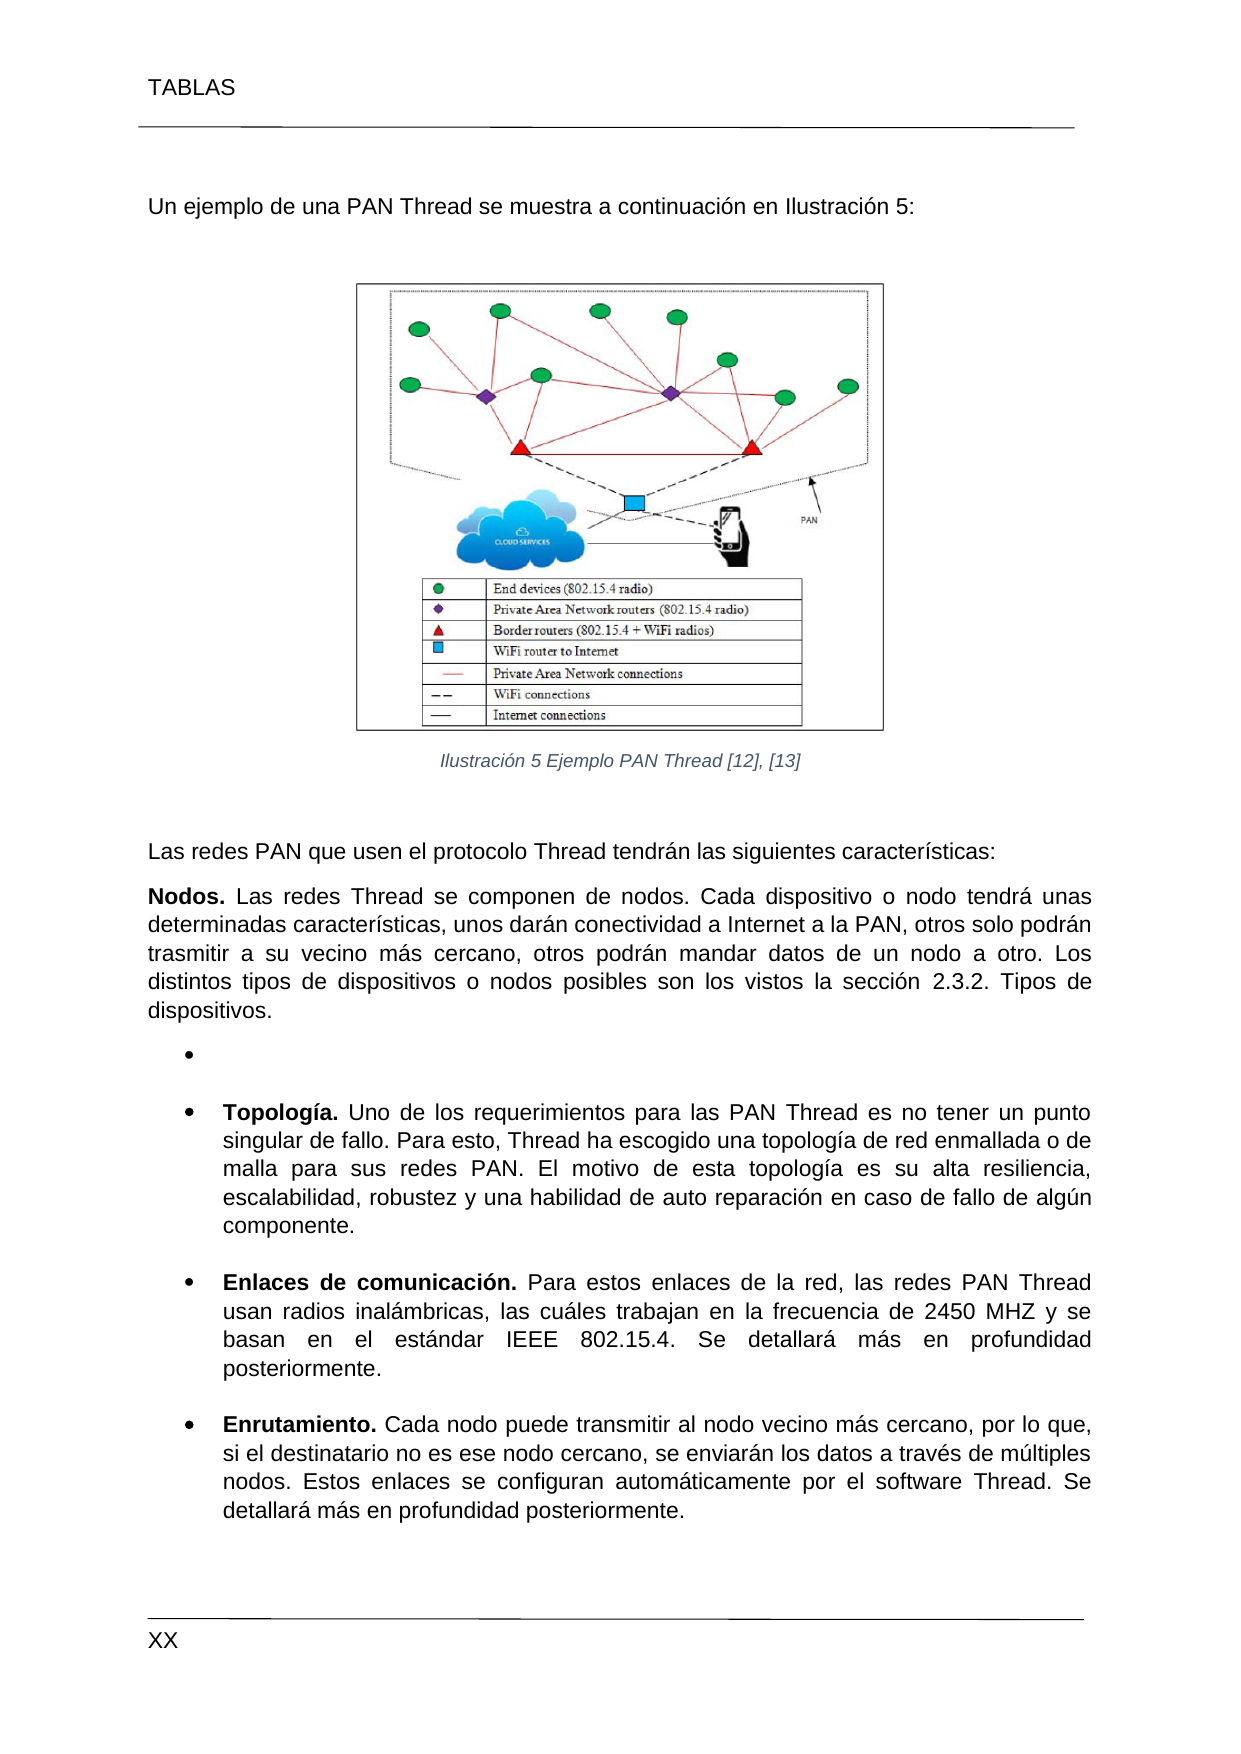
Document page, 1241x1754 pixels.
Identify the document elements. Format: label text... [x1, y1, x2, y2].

list Enrutamiento. Cada nodo puede transmitir al nodo vecino más cercano, por lo que, si el destinatario no es ese nodo cercano, se enviarán los datos a través de múltiples nodos. Estos enlaces se configuran automáticamente por el software Thread. Se detallará más en profundidad posteriormente. [185, 1411, 1092, 1523]
text Ilustración Ejemplo PAN Thread [12], [13] [148, 750, 1092, 772]
text Un ejemplo de una PAN Thread se muestra : [148, 193, 1092, 219]
text Las redes PAN que usen el protocolo Thread tendrán las siguientes características: [148, 838, 1092, 864]
picture [354, 283, 886, 732]
